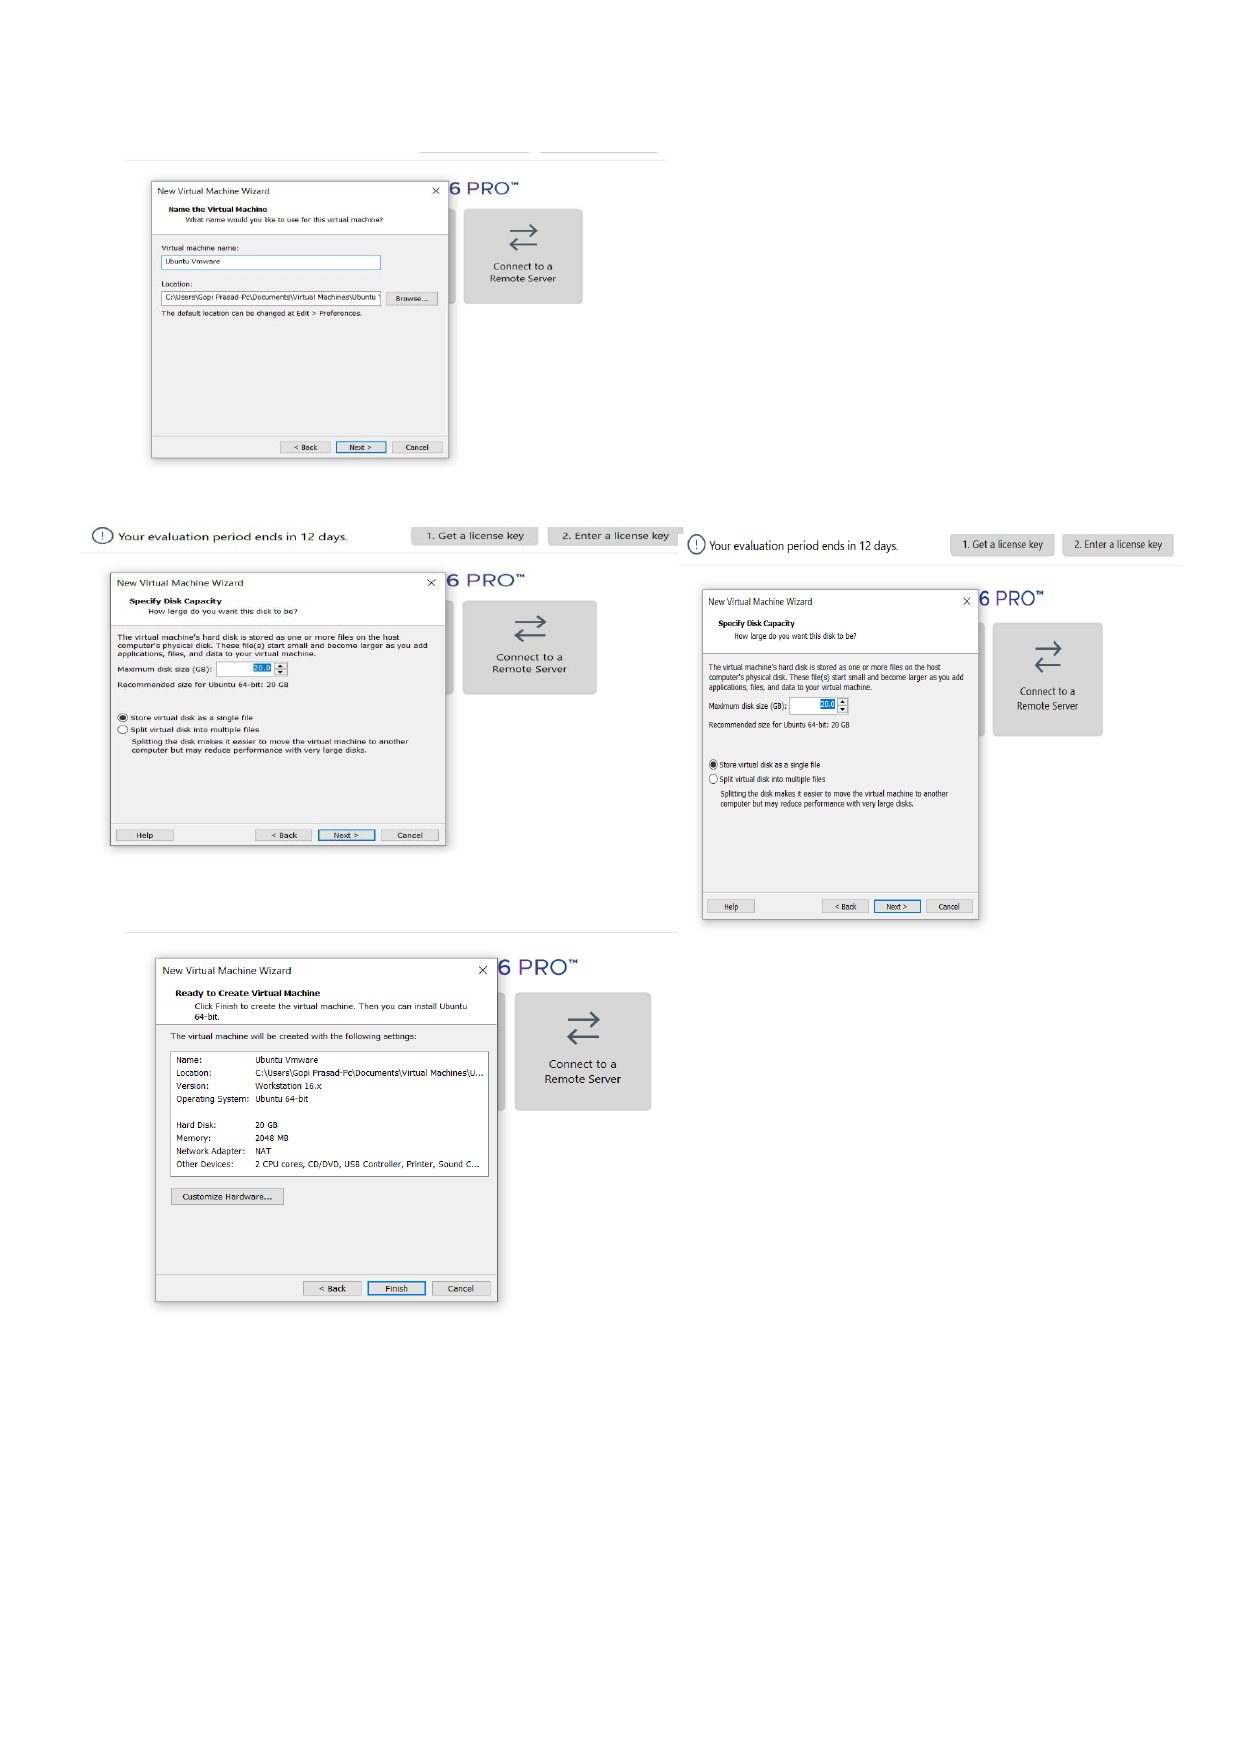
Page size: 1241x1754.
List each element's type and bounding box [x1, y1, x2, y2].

picture [125, 152, 669, 470]
picture [80, 527, 1181, 1316]
